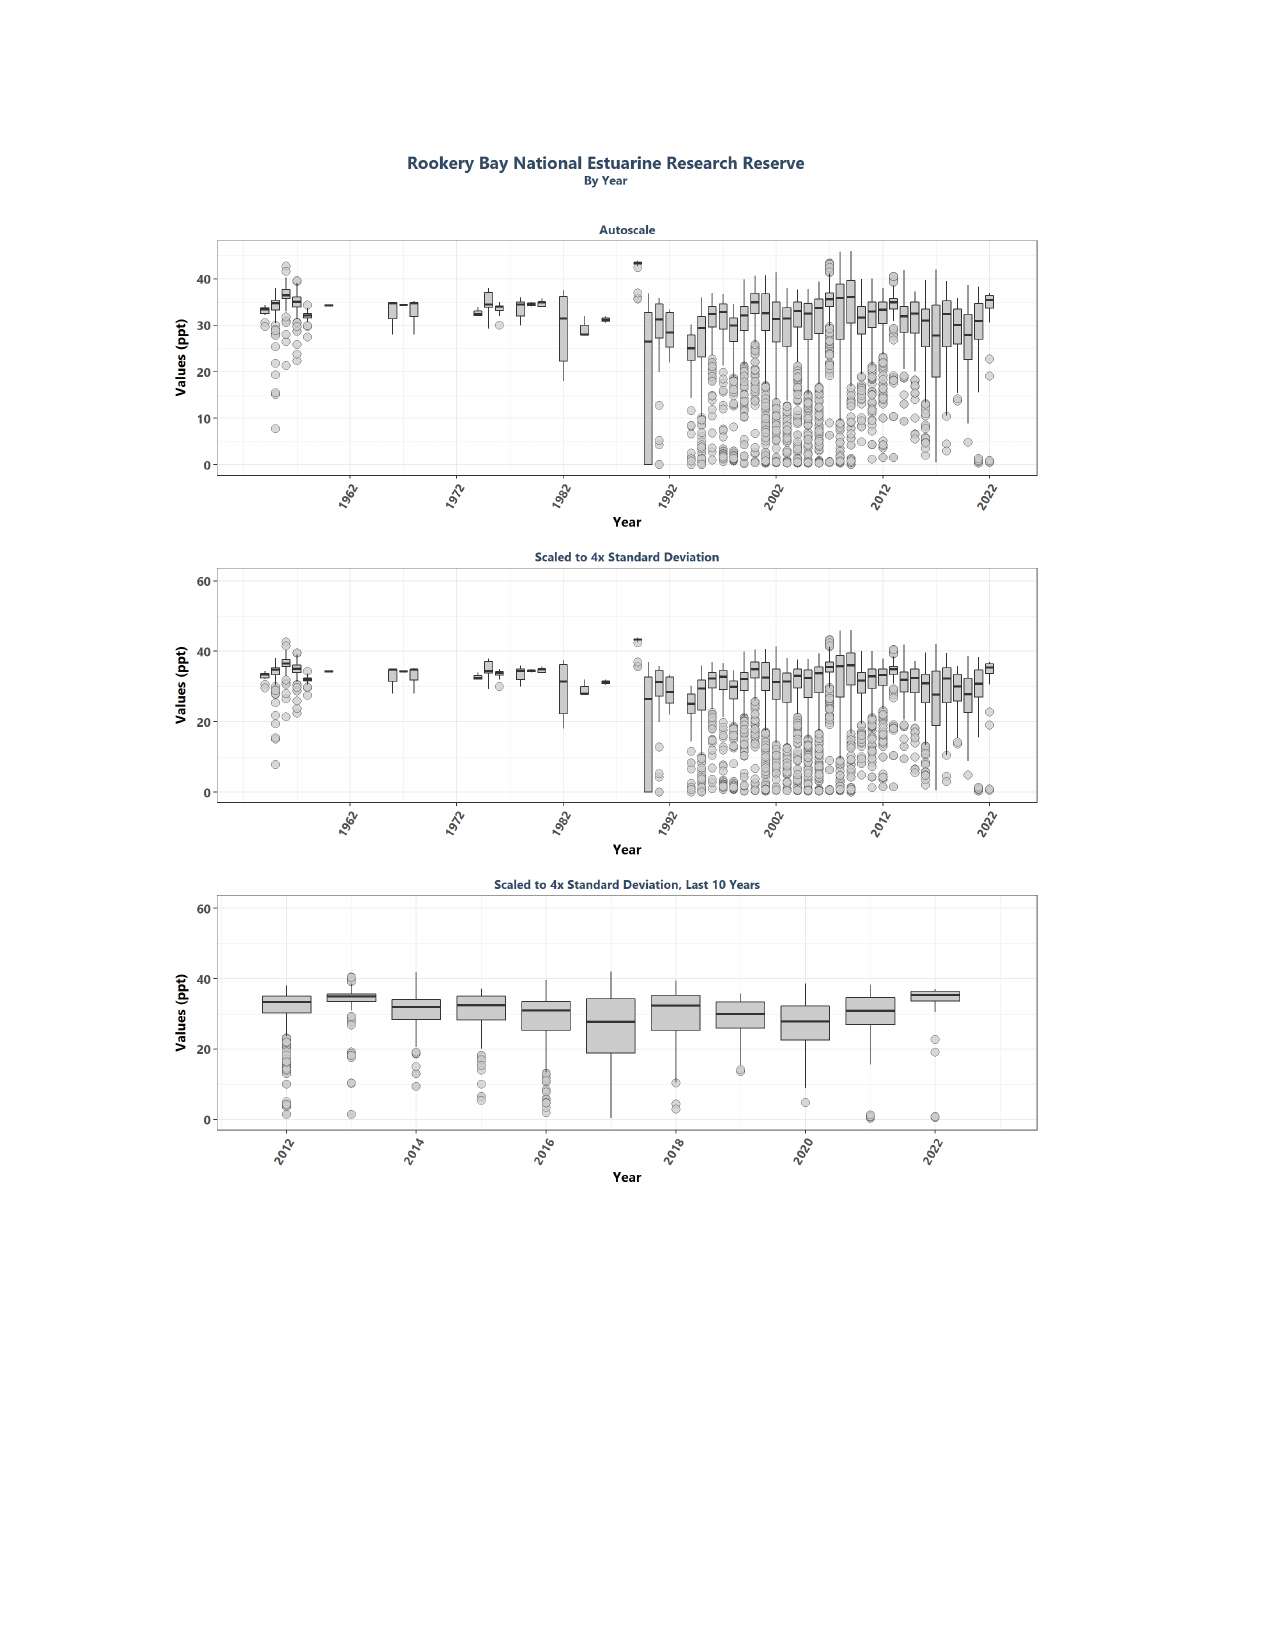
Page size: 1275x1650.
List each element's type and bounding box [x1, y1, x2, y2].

picture [168, 150, 1044, 1200]
